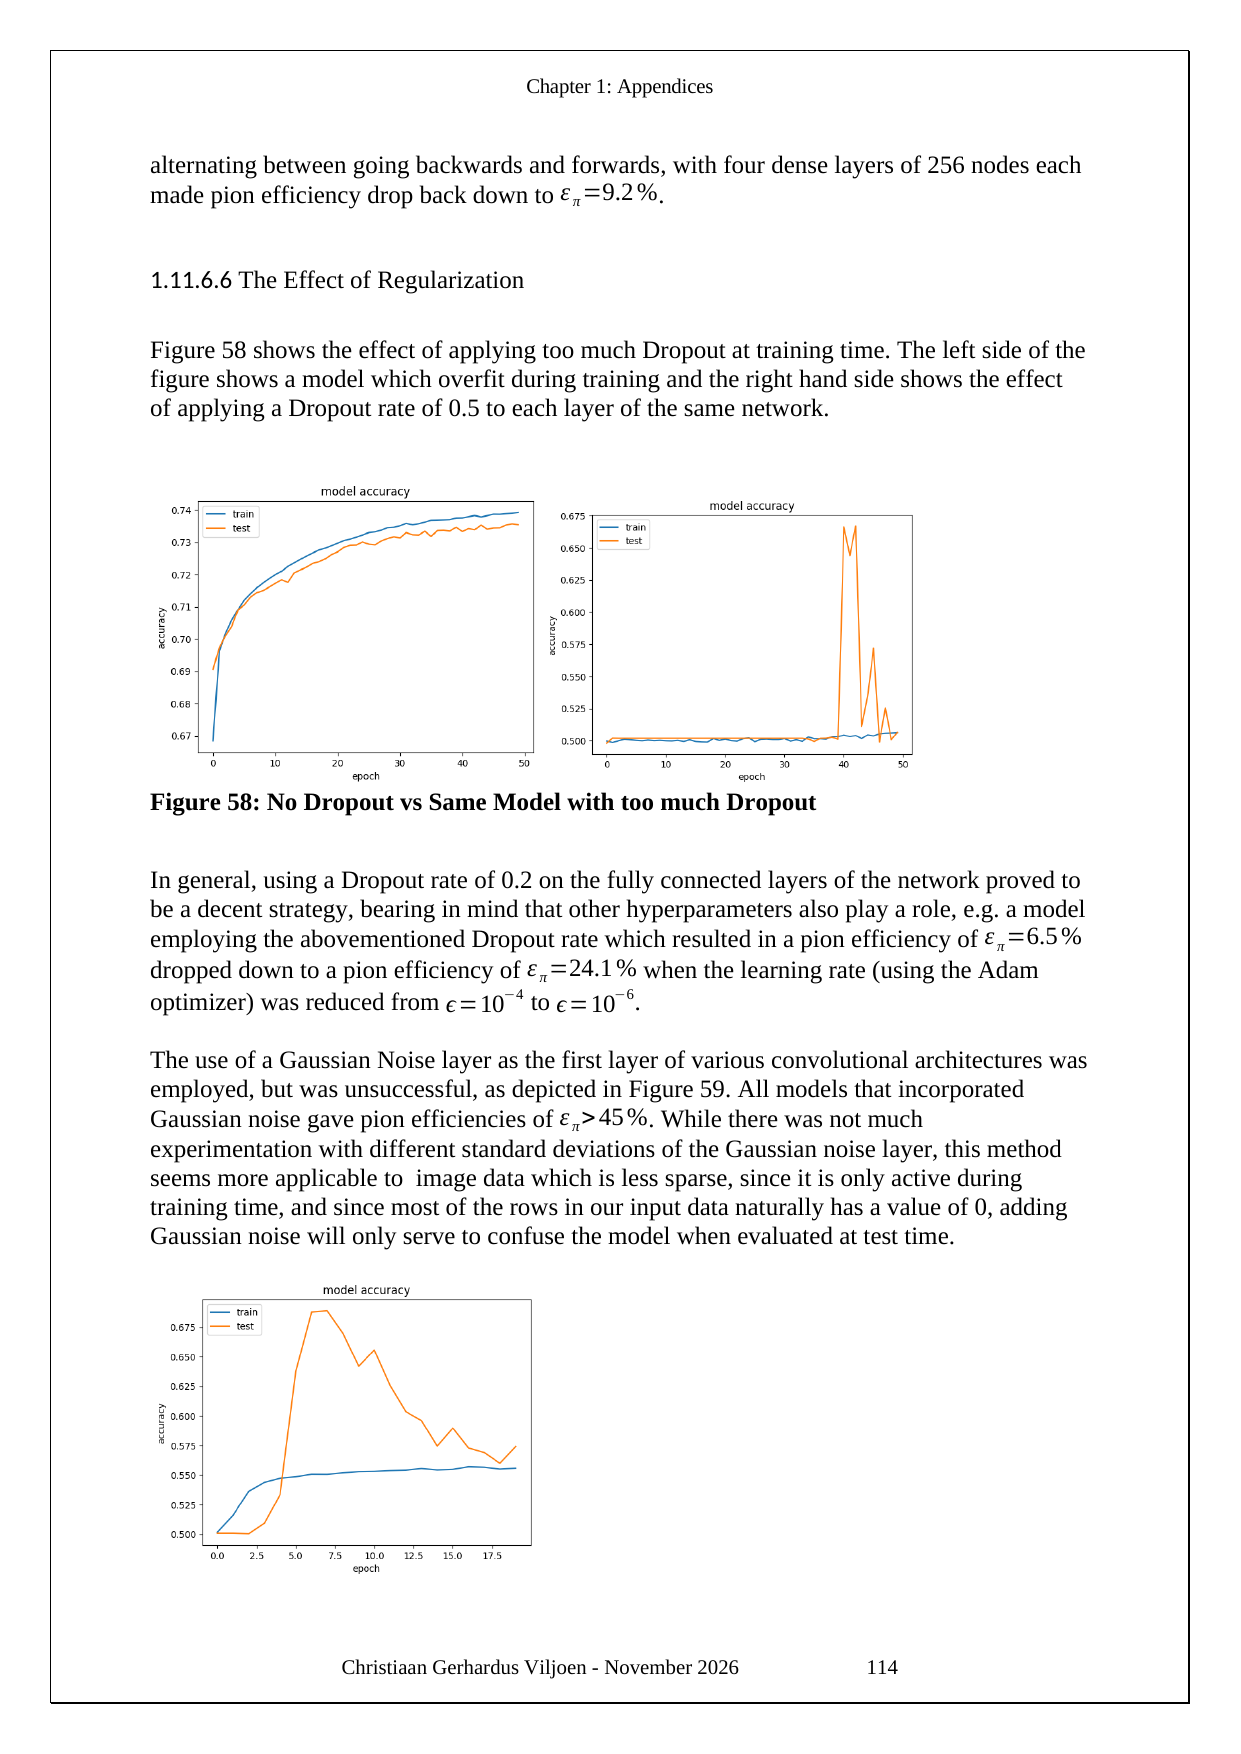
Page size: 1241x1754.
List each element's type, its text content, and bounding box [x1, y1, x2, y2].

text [150, 150, 1089, 210]
picture [150, 479, 920, 788]
picture [150, 1278, 539, 1580]
text In general, using a Dropout rate of 0.2 on the fully connected layers of the network proved to be a decent strategy, bearing in mind that other hyperparameters also play a role, e.g. a model employing the abovementioned Dropout rate which resulted in a pion efficiency of dropped down to a pion efficiency of when the learning rate (using the Adam optimizer) was reduced from to . [150, 866, 1089, 1017]
subtitle The Effect of Regularization [150, 264, 1089, 294]
